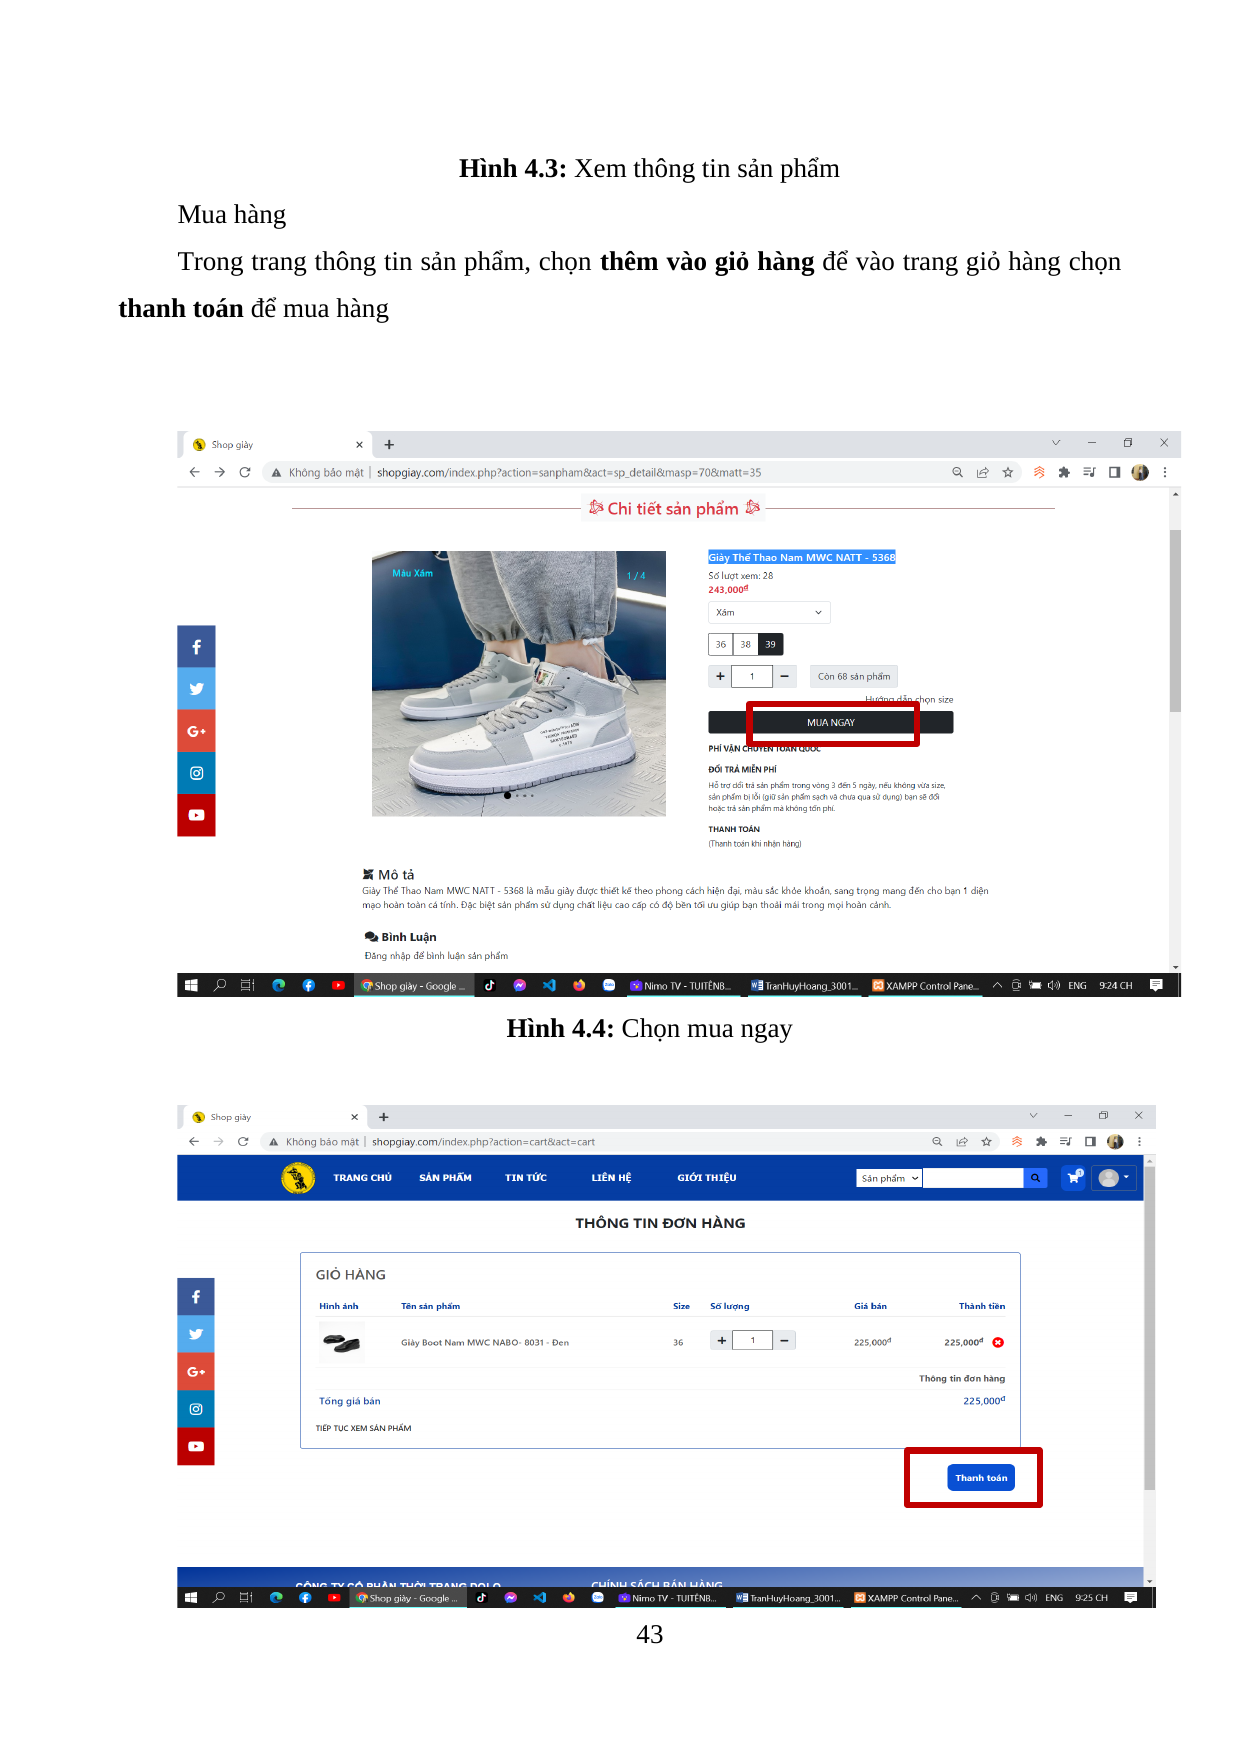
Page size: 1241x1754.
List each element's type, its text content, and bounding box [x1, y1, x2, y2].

picture [177, 1105, 1156, 1608]
text Hình 4.3: Xem thông tin sản phẩm [118, 152, 1122, 183]
text Hình 4.4: Chọn mua ngay [118, 1012, 1122, 1043]
text Trong trang thông tin sản phẩm, chọn thêm vào giỏ hàng để vào trang giỏ hàng chọn thanh toán để mua hàng [118, 245, 1122, 323]
picture [177, 431, 1182, 997]
text Mua hàng [118, 198, 1122, 229]
